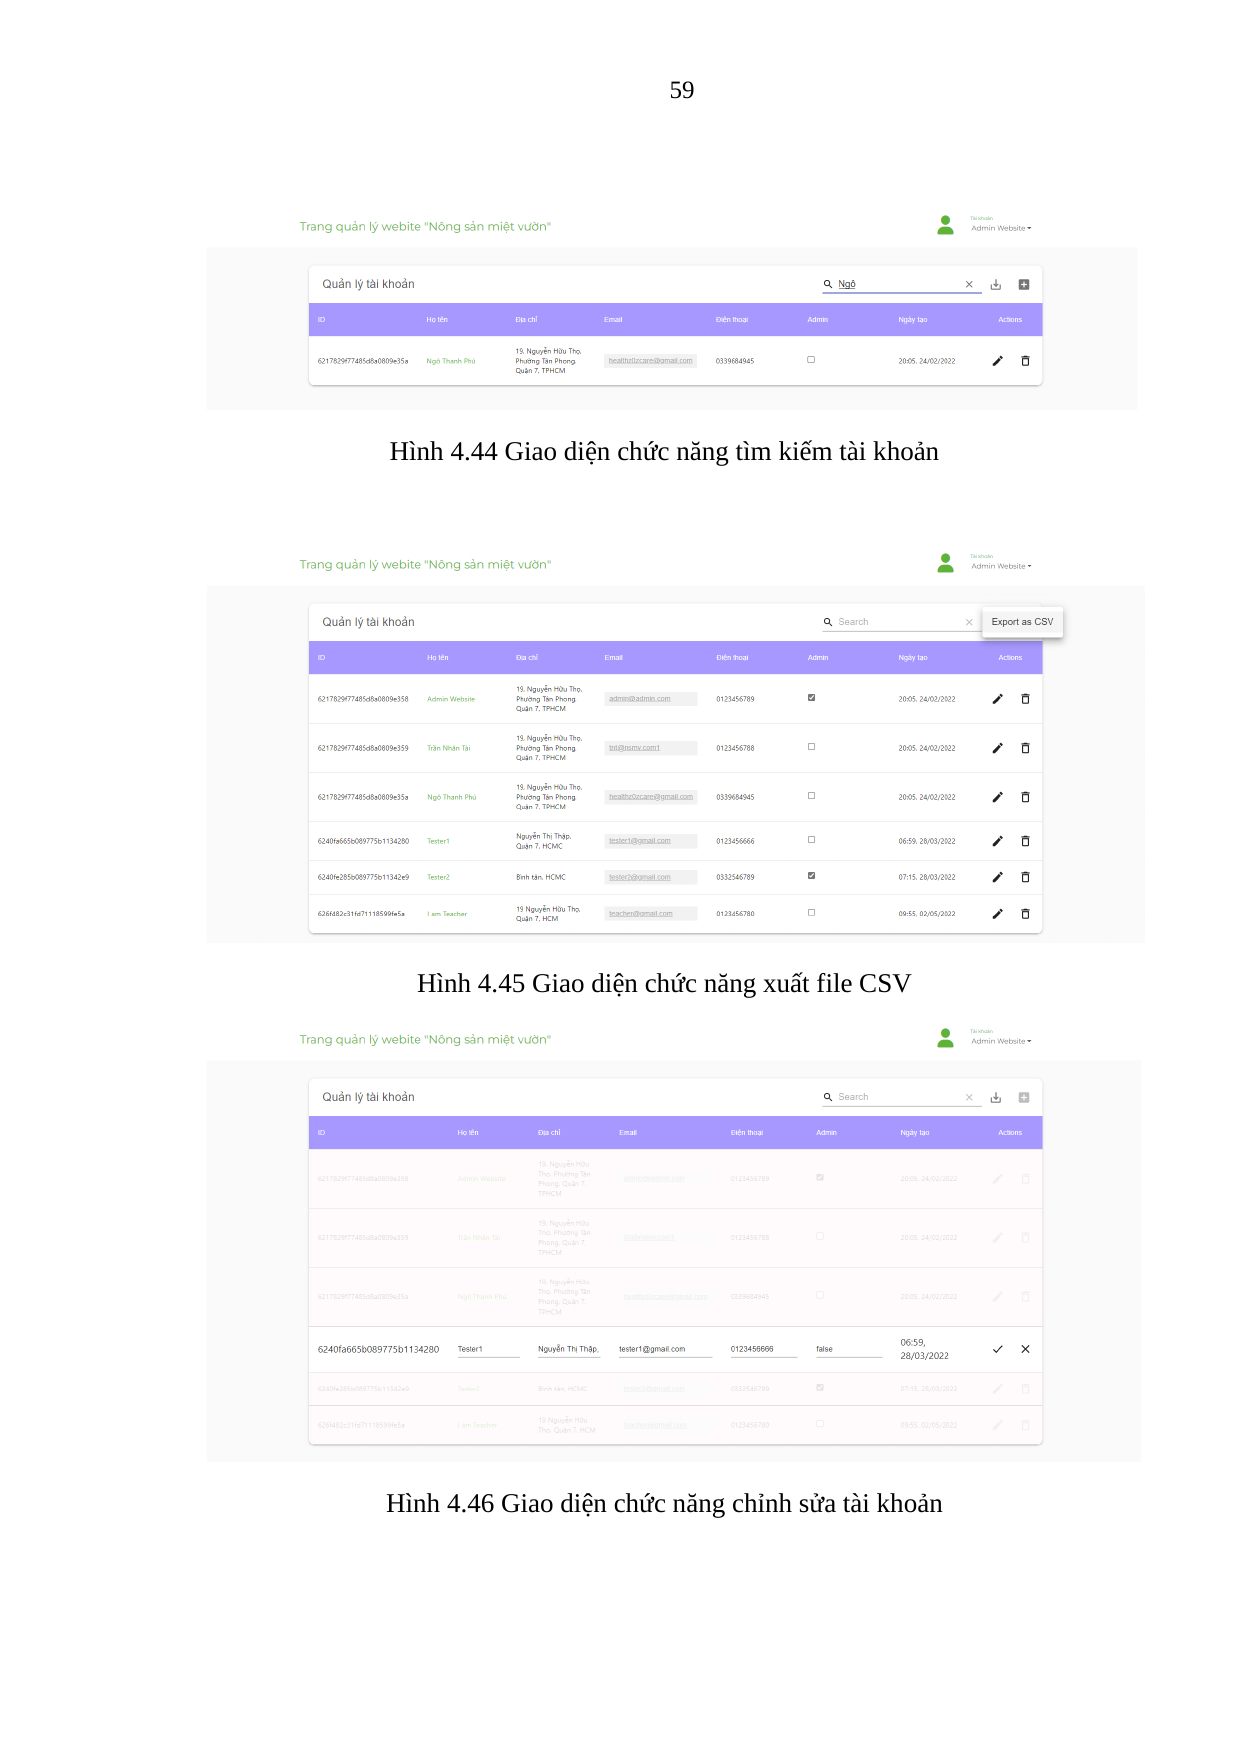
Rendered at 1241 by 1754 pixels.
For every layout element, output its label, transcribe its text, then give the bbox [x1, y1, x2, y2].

picture [206, 1019, 1142, 1462]
picture [206, 546, 1157, 943]
picture [206, 206, 1138, 410]
